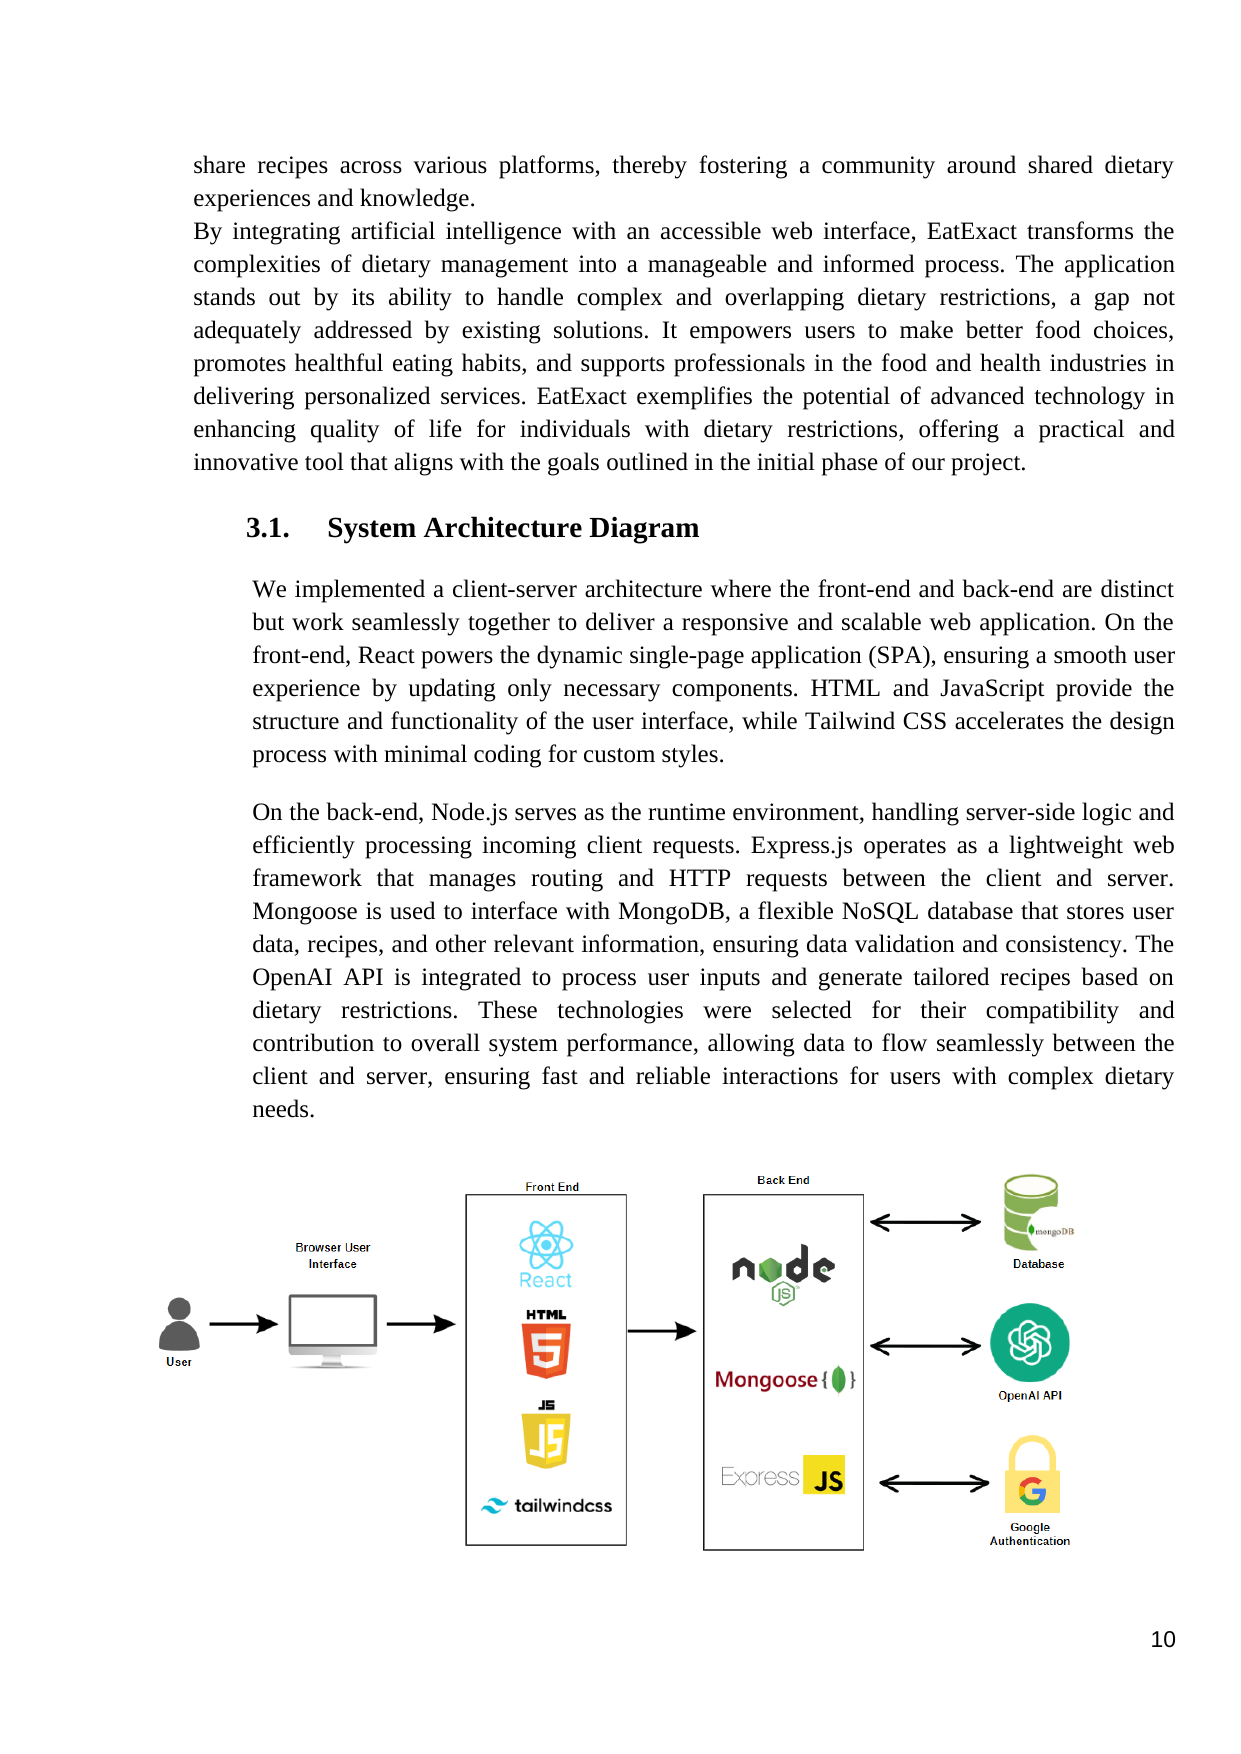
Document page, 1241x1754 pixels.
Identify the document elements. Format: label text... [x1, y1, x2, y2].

subtitle System Architecture Diagram [289, 510, 1176, 544]
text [193, 150, 1176, 212]
text On the back-end, Node.js serves as the runtime environment, handling server-side logic and efficiently processing incoming client requests. Express.js operates as a lightweight web framework that manages routing and HTTP requests between the client and server. Mongoose is used to interface with MongoDB, a flexible NoSQL database that stores user data, recipes, and other relevant information, ensuring data validation and consistency. The OpenAI API is integrated to process user inputs and generate tailored recipes based on dietary restrictions. These technologies were selected for their compatibility and contribution to overall system performance, allowing data to flow seamlessly between the client and server, ensuring fast and reliable interactions for users with complex dietary needs. [252, 797, 1176, 1123]
text By integrating artificial intelligence with an accessible web interface, EatExact transforms the complexities of dietary management into a manageable and informed process. The application stands out by its ability to handle complex and overlapping dietary restrictions, a gap not adequately addressed by existing solutions. It empowers users to make better food choices, promotes healthful eating habits, and supports professionals in the food and health industries in delivering personalized services. EatExact exemplifies the potential of advanced technology in enhancing quality of life for individuals with dietary restrictions, offering a practical and innovative tool that aligns with the goals outlined in the initial phase of our project. [193, 216, 1176, 476]
picture [147, 1152, 1088, 1561]
text We implemented a client-server architecture where the front-end and back-end are distinct but work seamlessly together to deliver a responsive and scalable web application. On the front-end, React powers the dynamic single-page application (SPA), ensuring a smooth user experience by updating only necessary components. HTML and JavaScript provide the structure and functionality of the user interface, while Tailwind CSS accelerates the design process with minimal coding for custom styles. [252, 574, 1176, 768]
